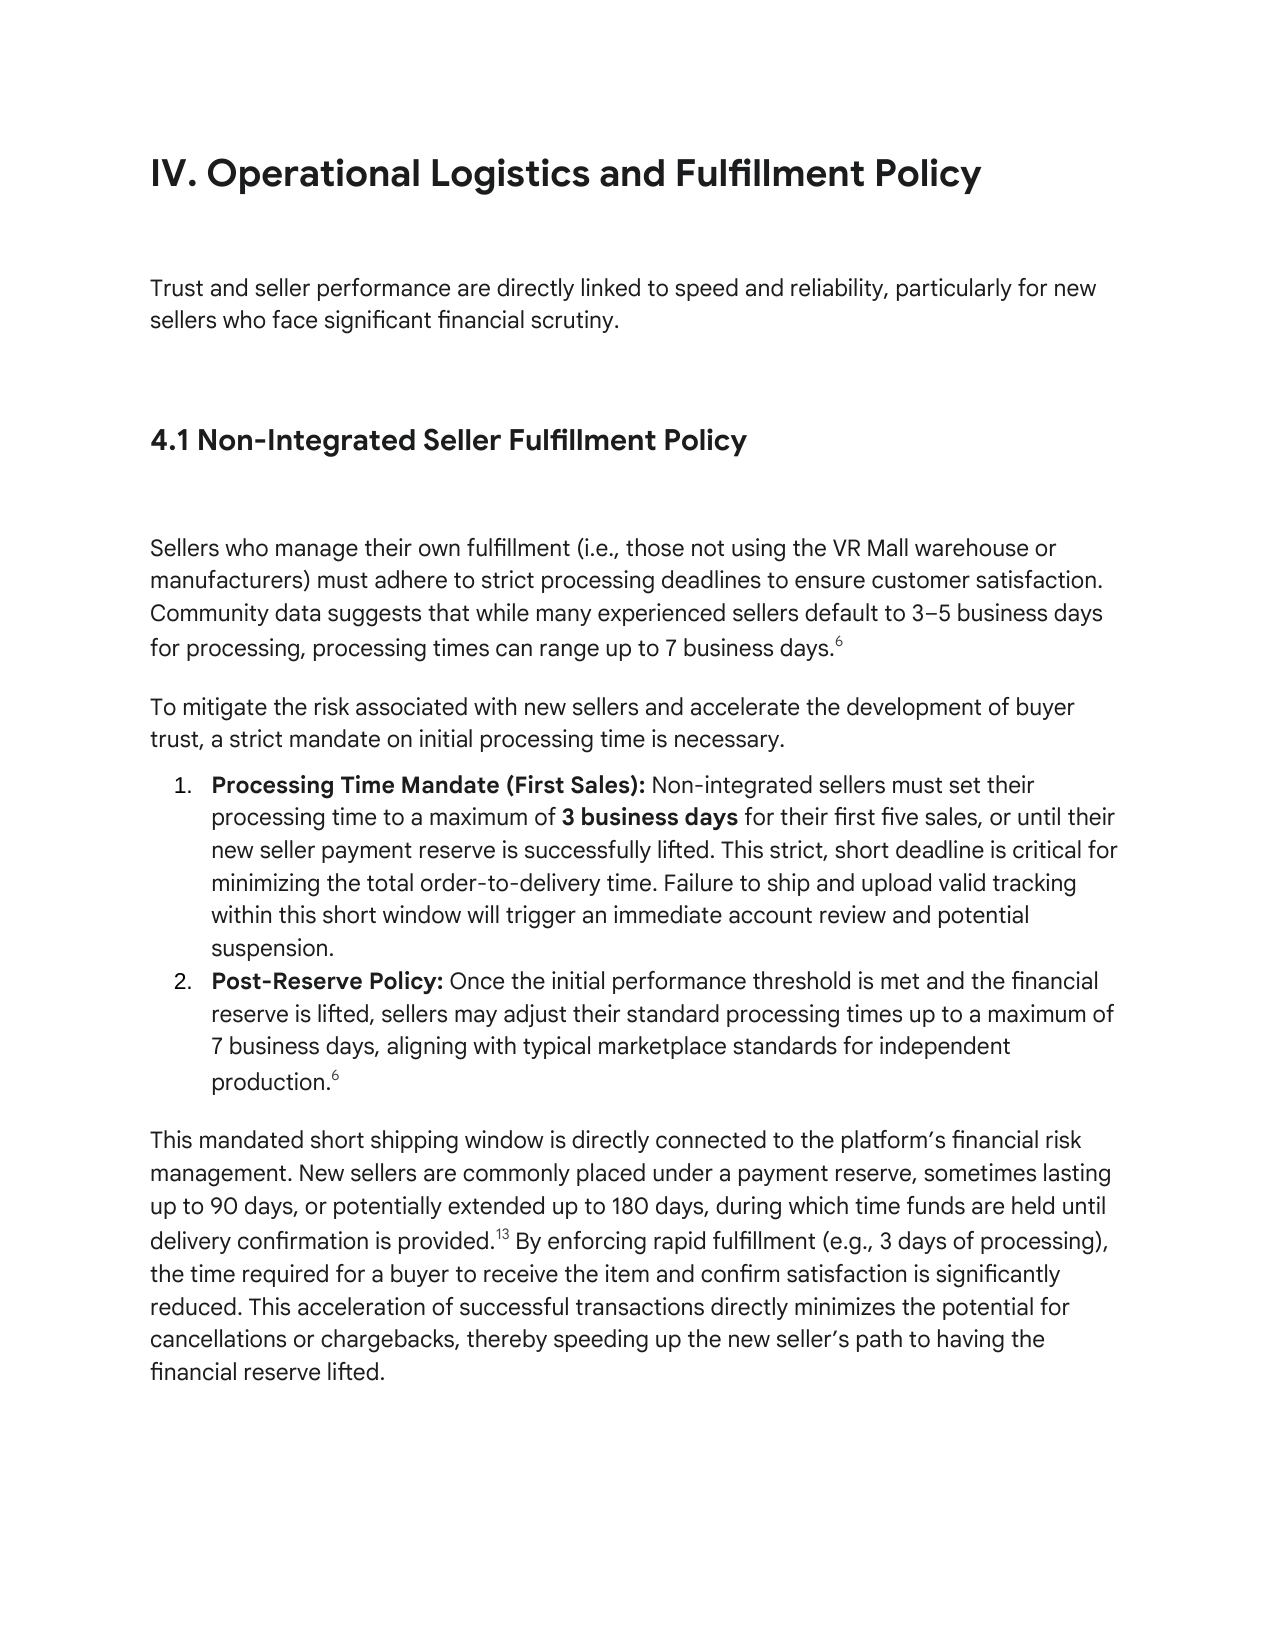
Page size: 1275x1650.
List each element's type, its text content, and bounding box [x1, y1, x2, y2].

text This mandated short shipping window is directly connected to the platform’s financial risk management. New sellers are commonly placed under a payment reserve, sometimes lasting up to 90 days, or potentially extended up to 180 days, during which time funds are held until delivery confirmation is provided.13 By enforcing rapid fulfillment (e.g., 3 days of processing), the time required for a buyer to receive the item and confirm satisfaction is significantly reduced. This acceleration of successful transactions directly minimizes the potential for cancellations or chargebacks, thereby speeding up the new seller’s path to having the financial reserve lifted. [150, 1126, 1125, 1387]
subtitle 4.1 Non-Integrated Seller Fulfillment Policy [150, 422, 1125, 458]
text To mitigate the risk associated with new sellers and accelerate the development of buyer trust, a strict mandate on initial processing time is necessary. [150, 693, 1125, 754]
list Post-Reserve Policy: Once the initial performance threshold is met and the financial reserve is lifted, sellers may adjust their standard processing times up to a maximum of 7 business days, aligning with typical marketplace standards for independent production.6 [173, 967, 1125, 1097]
text Sellers who manage their own fulfillment (i.e., those not using the VR Mall warehouse or manufacturers) must adhere to strict processing deadlines to ensure customer satisfaction. Community data suggests that while many experienced sellers default to 3–5 business days for processing, processing times can range up to 7 business days.6 [150, 534, 1125, 664]
subtitle IV. Operational Logistics and Fulfillment Policy [150, 150, 1125, 197]
text Trust and seller performance are directly linked to speed and reliability, particularly for new sellers who face significant financial scrutiny. [150, 274, 1125, 335]
list Processing Time Mandate (First Sales): Non-integrated sellers must set their processing time to a maximum of 3 business days for their first five sales, or until their new seller payment reserve is successfully lifted. This strict, short deadline is critical for minimizing the total order-to-delivery time. Failure to ship and upload valid tracking within this short window will trigger an immediate account review and potential suspension. [173, 771, 1125, 963]
